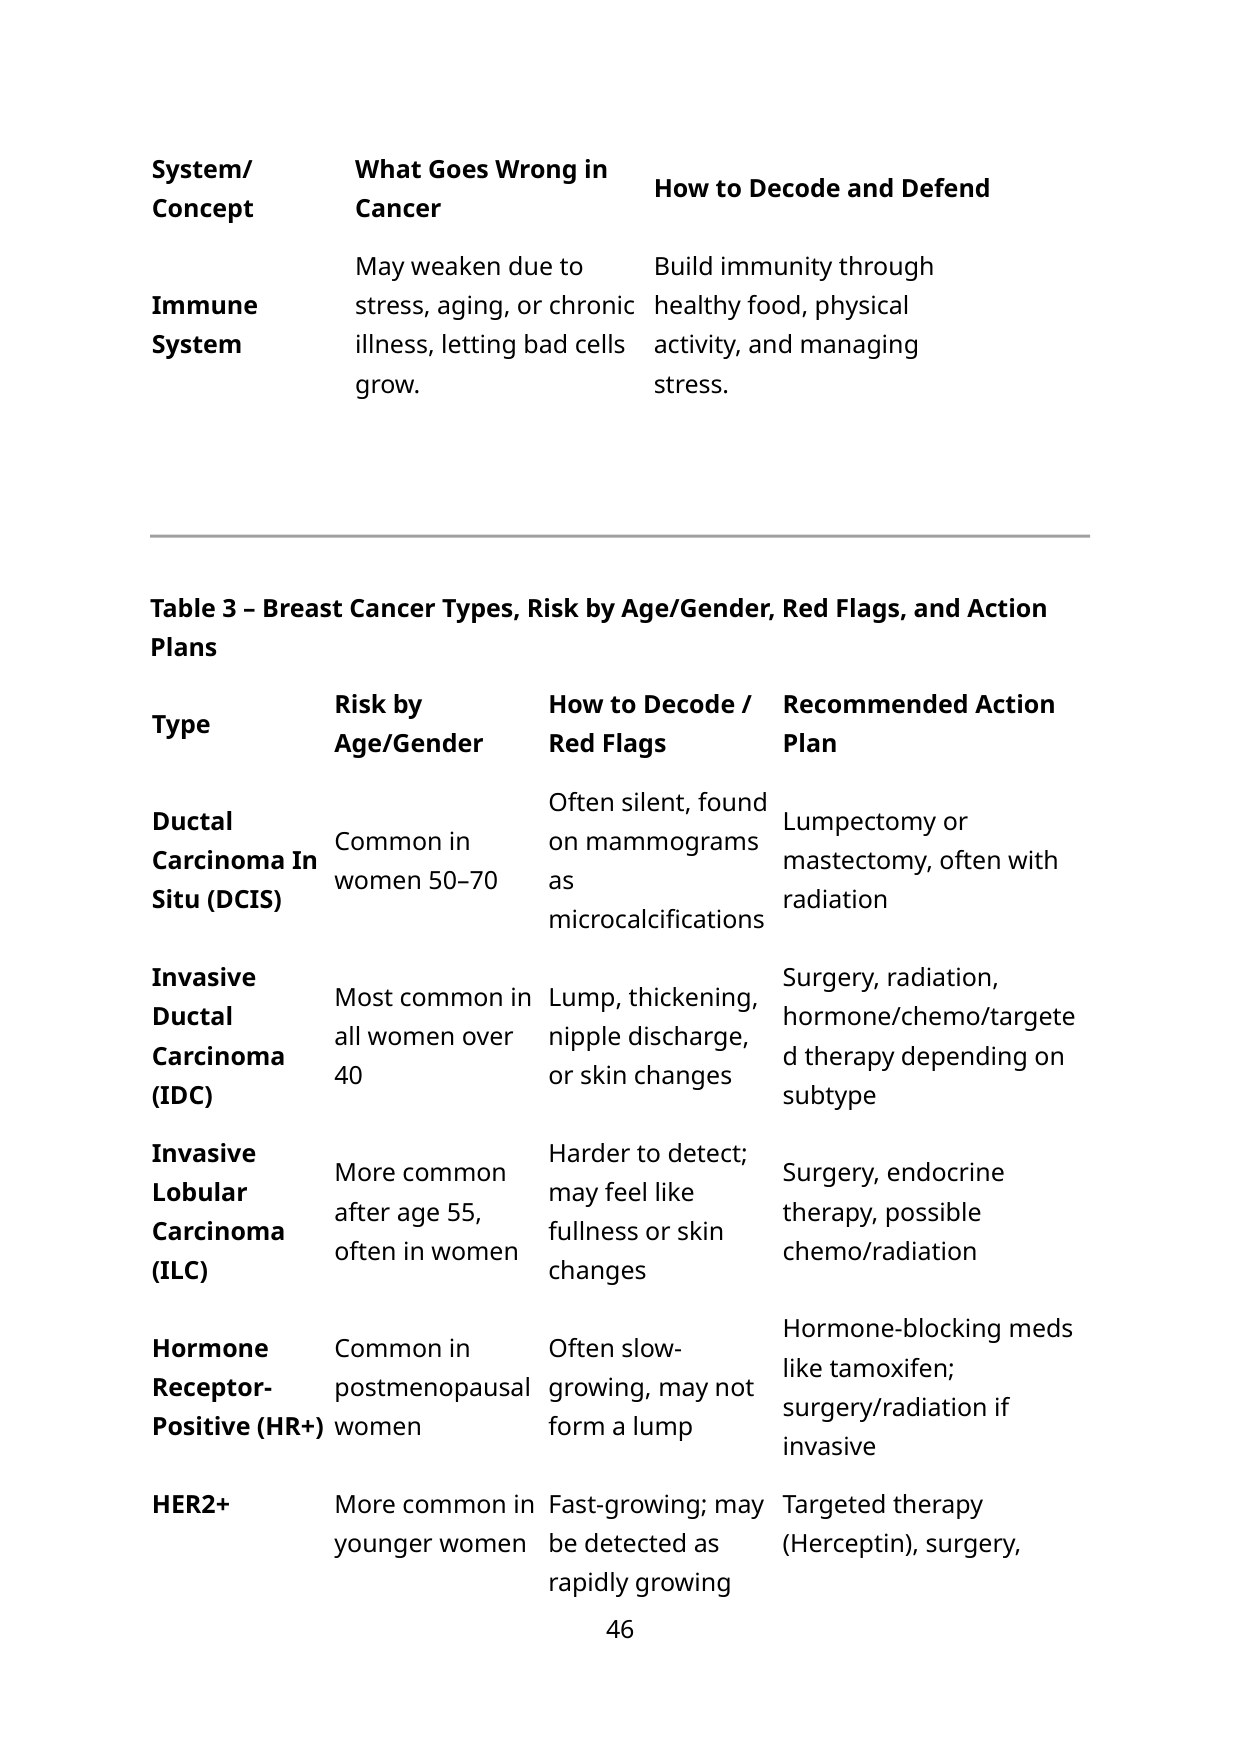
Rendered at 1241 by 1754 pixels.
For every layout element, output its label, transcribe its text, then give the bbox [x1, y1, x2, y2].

table_cell Surgery, endocrine therapy, possible chemo/radiation [781, 1134, 1090, 1309]
table_cell More common in younger women [333, 1485, 547, 1601]
table_cell Often slow-growing, may not form a lump [547, 1310, 781, 1485]
table_cell Hormone-blocking meds like tamoxifen; surgery/radiation if invasive [781, 1310, 1090, 1485]
table_header Type [150, 685, 333, 783]
table_cell Ductal Carcinoma In Situ (DCIS) [150, 783, 333, 958]
table_cell HER2+ [150, 1485, 333, 1601]
table_cell Lumpectomy or mastectomy, often with radiation [781, 783, 1090, 958]
table_cell Often silent, found on mammograms as microcalcifications [547, 783, 781, 958]
table_cell Common in postmenopausal women [333, 1310, 547, 1485]
table_header How to Decode and Defend [652, 150, 1090, 247]
table_cell Common in women 50–70 [333, 783, 547, 958]
table_header Recommended Action Plan [781, 685, 1090, 783]
table_cell Hormone Receptor-Positive (HR+) [150, 1310, 333, 1485]
table_cell More common after age 55, often in women [333, 1134, 547, 1309]
table_cell Lump, thickening, nipple discharge, or skin changes [547, 958, 781, 1134]
table_cell May weaken due to stress, aging, or chronic illness, letting bad cells grow. [354, 247, 652, 423]
text Table 3 – Breast Cancer Types, Risk by Age/Gender, Red Flags, and Action Plans [150, 590, 1090, 664]
table_cell Surgery, radiation, hormone/chemo/targeted therapy depending on subtype [781, 958, 1090, 1134]
table_header What Goes Wrong in Cancer [354, 150, 652, 247]
table_cell Immune System [150, 247, 353, 423]
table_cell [781, 1485, 1090, 1601]
table_cell Build immunity through healthy food, physical activity, and managing stress. [652, 247, 937, 423]
table_header How to Decode / Red Flags [547, 685, 781, 783]
table_cell Most common in all women over 40 [333, 958, 547, 1134]
table_cell Harder to detect; may feel like fullness or skin changes [547, 1134, 781, 1309]
table_header Risk by Age/Gender [333, 685, 547, 783]
table_cell Invasive Lobular Carcinoma (ILC) [150, 1134, 333, 1309]
table_header System/Concept [150, 150, 353, 247]
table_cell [547, 1485, 781, 1601]
table_cell Invasive Ductal Carcinoma (IDC) [150, 958, 333, 1134]
